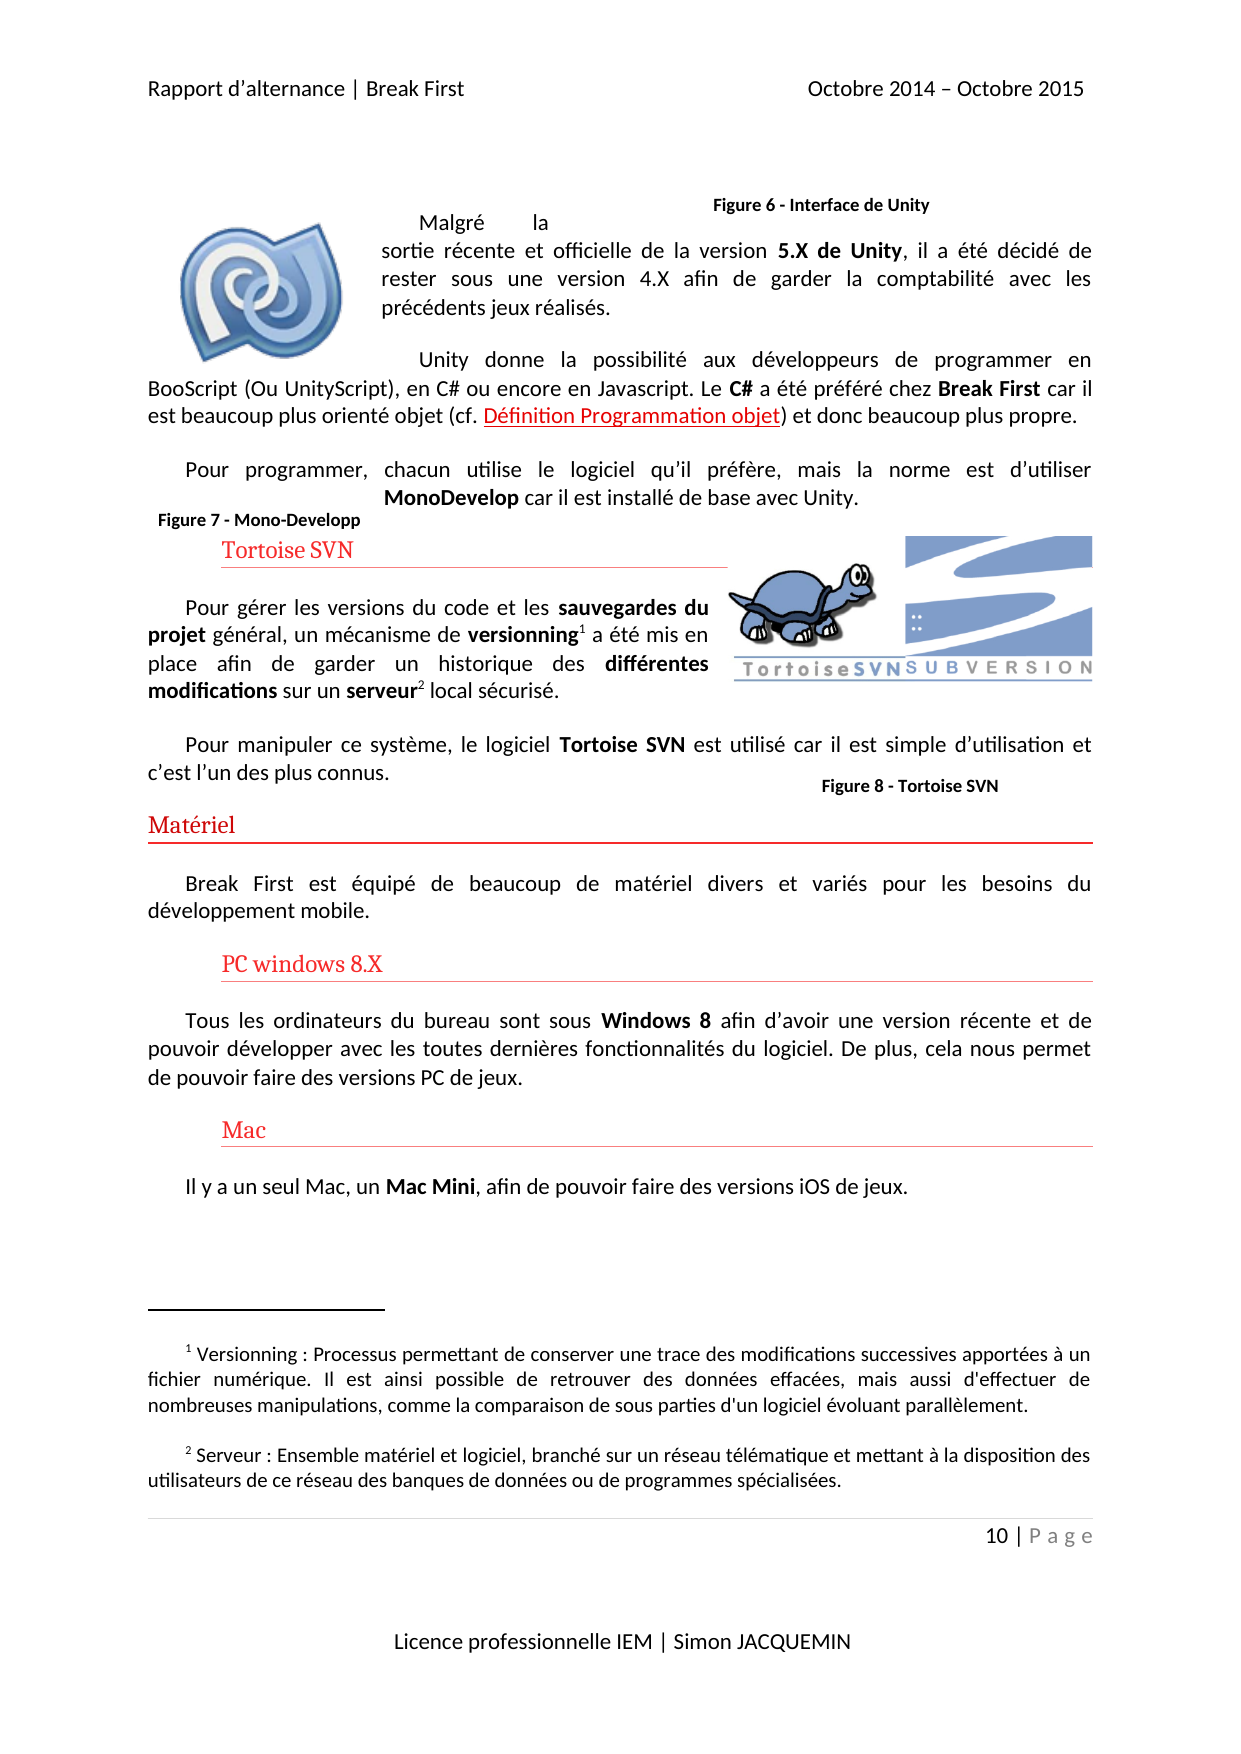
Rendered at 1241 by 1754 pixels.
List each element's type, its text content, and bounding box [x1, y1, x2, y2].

text Tous les ordinateurs du bureau sont sous Windows 8 afin d’avoir une version récente et de pouvoir développer avec les toutes dernières fonctionnalités du logiciel. De plus, cela nous permet de pouvoir faire des versions PC de jeux. [148, 1007, 1093, 1091]
text Pour programmer, chacun utilise le logiciel qu’il préfère, mais la norme est d’utiliser MonoDevelop car il est installé de base avec Unity. [148, 455, 1093, 511]
text Malgré la sortie récente et officielle de la version 5.X de Unity, il a été décidé de rester sous une version 4.X afin de garder la comptabilité avec les précédents jeux réalisés. [148, 208, 1093, 321]
text Pour manipuler ce système, le logiciel Tortoise SVN est utilisé car il est simple d’utilisation et c’est l’un des plus connus. [148, 730, 1093, 786]
text Il y a un seul Mac, un Mac Mini, afin de pouvoir faire des versions iOS de jeux. [148, 1172, 1093, 1201]
picture [154, 218, 363, 370]
subtitle Matériel [148, 811, 1093, 842]
subtitle Tortoise SVN [221, 536, 727, 567]
text Unity donne la possibilité aux développeurs de programmer en BooScript (Ou UnityScript), en C# ou encore en Javascript. Le C# a été préféré chez Break First car il est beaucoup plus orienté objet (cf. Définition Programmation objet) et donc beaucoup plus propre. [148, 346, 1093, 430]
picture [727, 536, 1093, 682]
subtitle PC windows 8.X [221, 950, 1093, 981]
text Pour gérer les versions du code et les sauvegardes du projet général, un mécanisme de versionning a été mis en place afin de garder un historique des différentes modifications sur un serveur local sécurisé. [148, 593, 1093, 705]
subtitle Mac [221, 1116, 1093, 1146]
text Break First est équipé de beaucoup de matériel divers et variés pour les besoins du développement mobile. [148, 869, 1093, 925]
